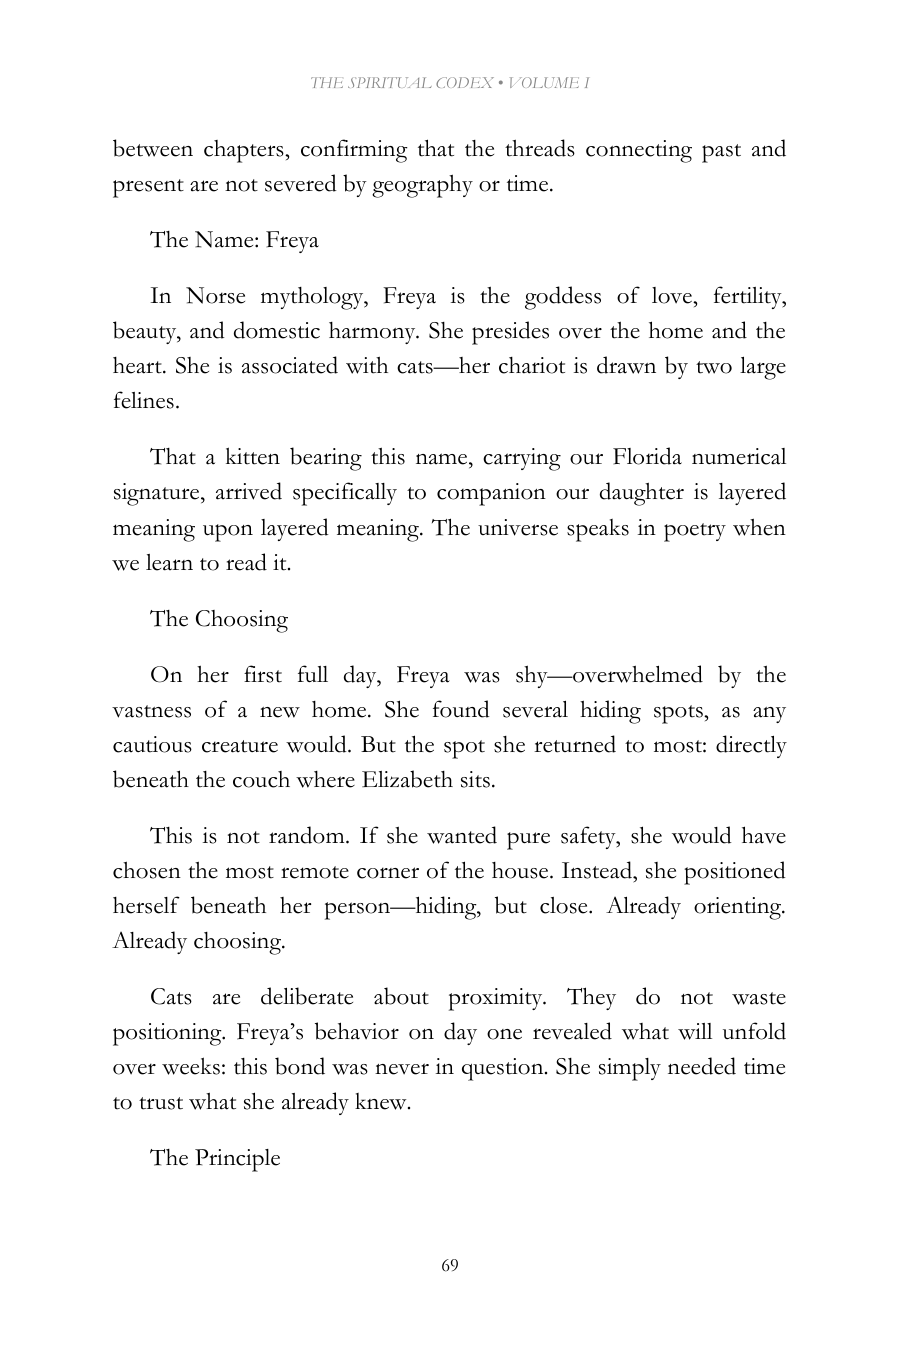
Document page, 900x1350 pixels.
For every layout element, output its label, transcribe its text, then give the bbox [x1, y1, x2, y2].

text On her first full day, Freya was shy—overwhelmed by the vastness of a new home. She found several hiding spots, as any cautious creature would. But the spot she returned to most: directly beneath the couch where Elizabeth sits. [112, 660, 787, 794]
text That a kitten bearing this name, carrying our Florida numerical signature, arrived specifically to companion our daughter is layered meaning upon layered meaning. The universe speaks in poetry when we learn to read it. [112, 443, 787, 577]
text This is not random. If she wanted pure safety, she would have chosen the most remote corner of the house. Instead, she positioned herself beneath her person—hiding, but close. Already orienting. Already choosing. [112, 822, 787, 955]
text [112, 135, 787, 198]
text In Norse mythology, Freya is the goddess of love, fertility, beauty, and domestic harmony. She presides over the home and the heart. She is associated with cats—her chariot is drawn by two large felines. [112, 282, 787, 415]
text The Principle [112, 1144, 787, 1172]
text Cats are deliberate about proximity. They do not waste positioning. Freya’s behavior on day one revealed what will unfold over weeks: this bond was never in question. She simply needed time to trust what she already knew. [112, 983, 787, 1116]
text The Choosing [112, 604, 787, 633]
text The Name: Freya [112, 226, 787, 254]
